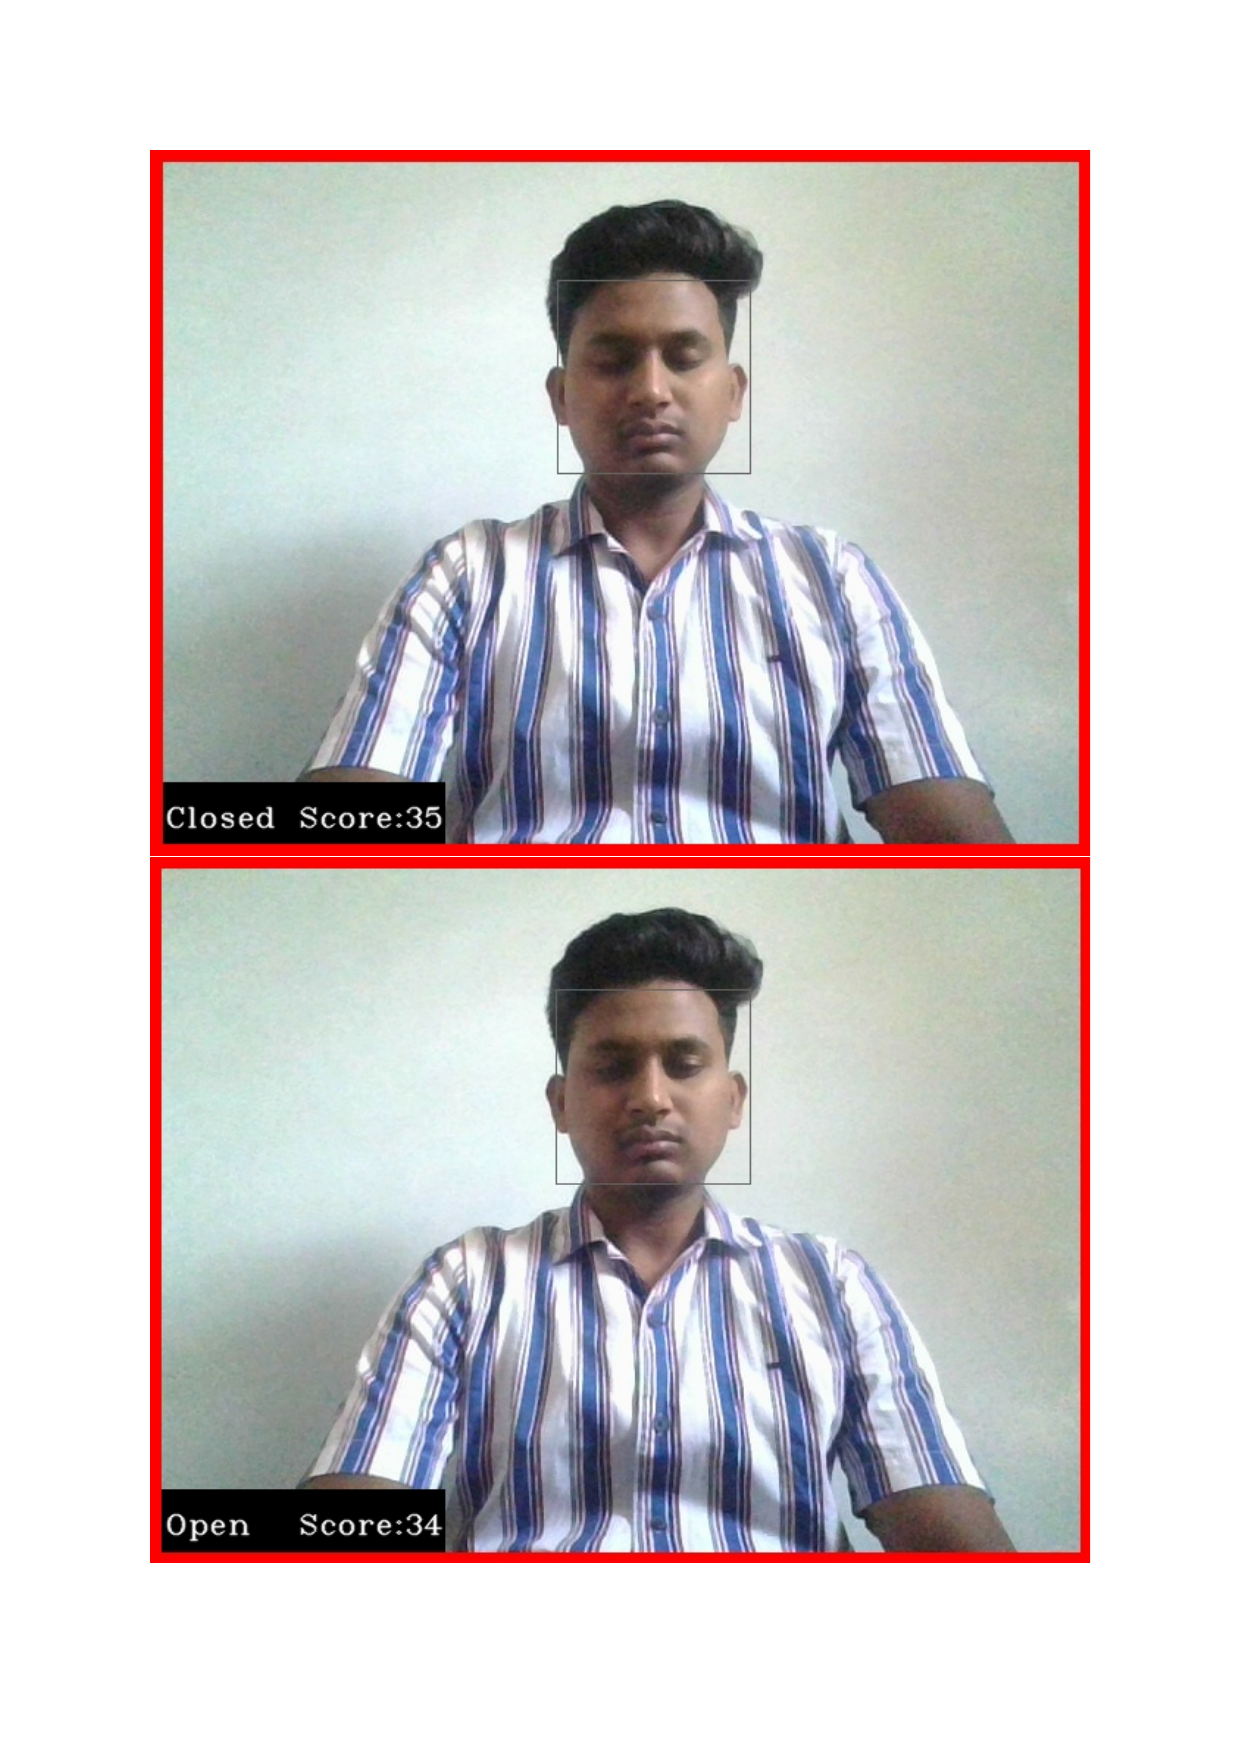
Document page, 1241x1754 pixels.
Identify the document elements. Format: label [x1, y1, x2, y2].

picture [150, 857, 1091, 1563]
picture [150, 150, 1091, 856]
